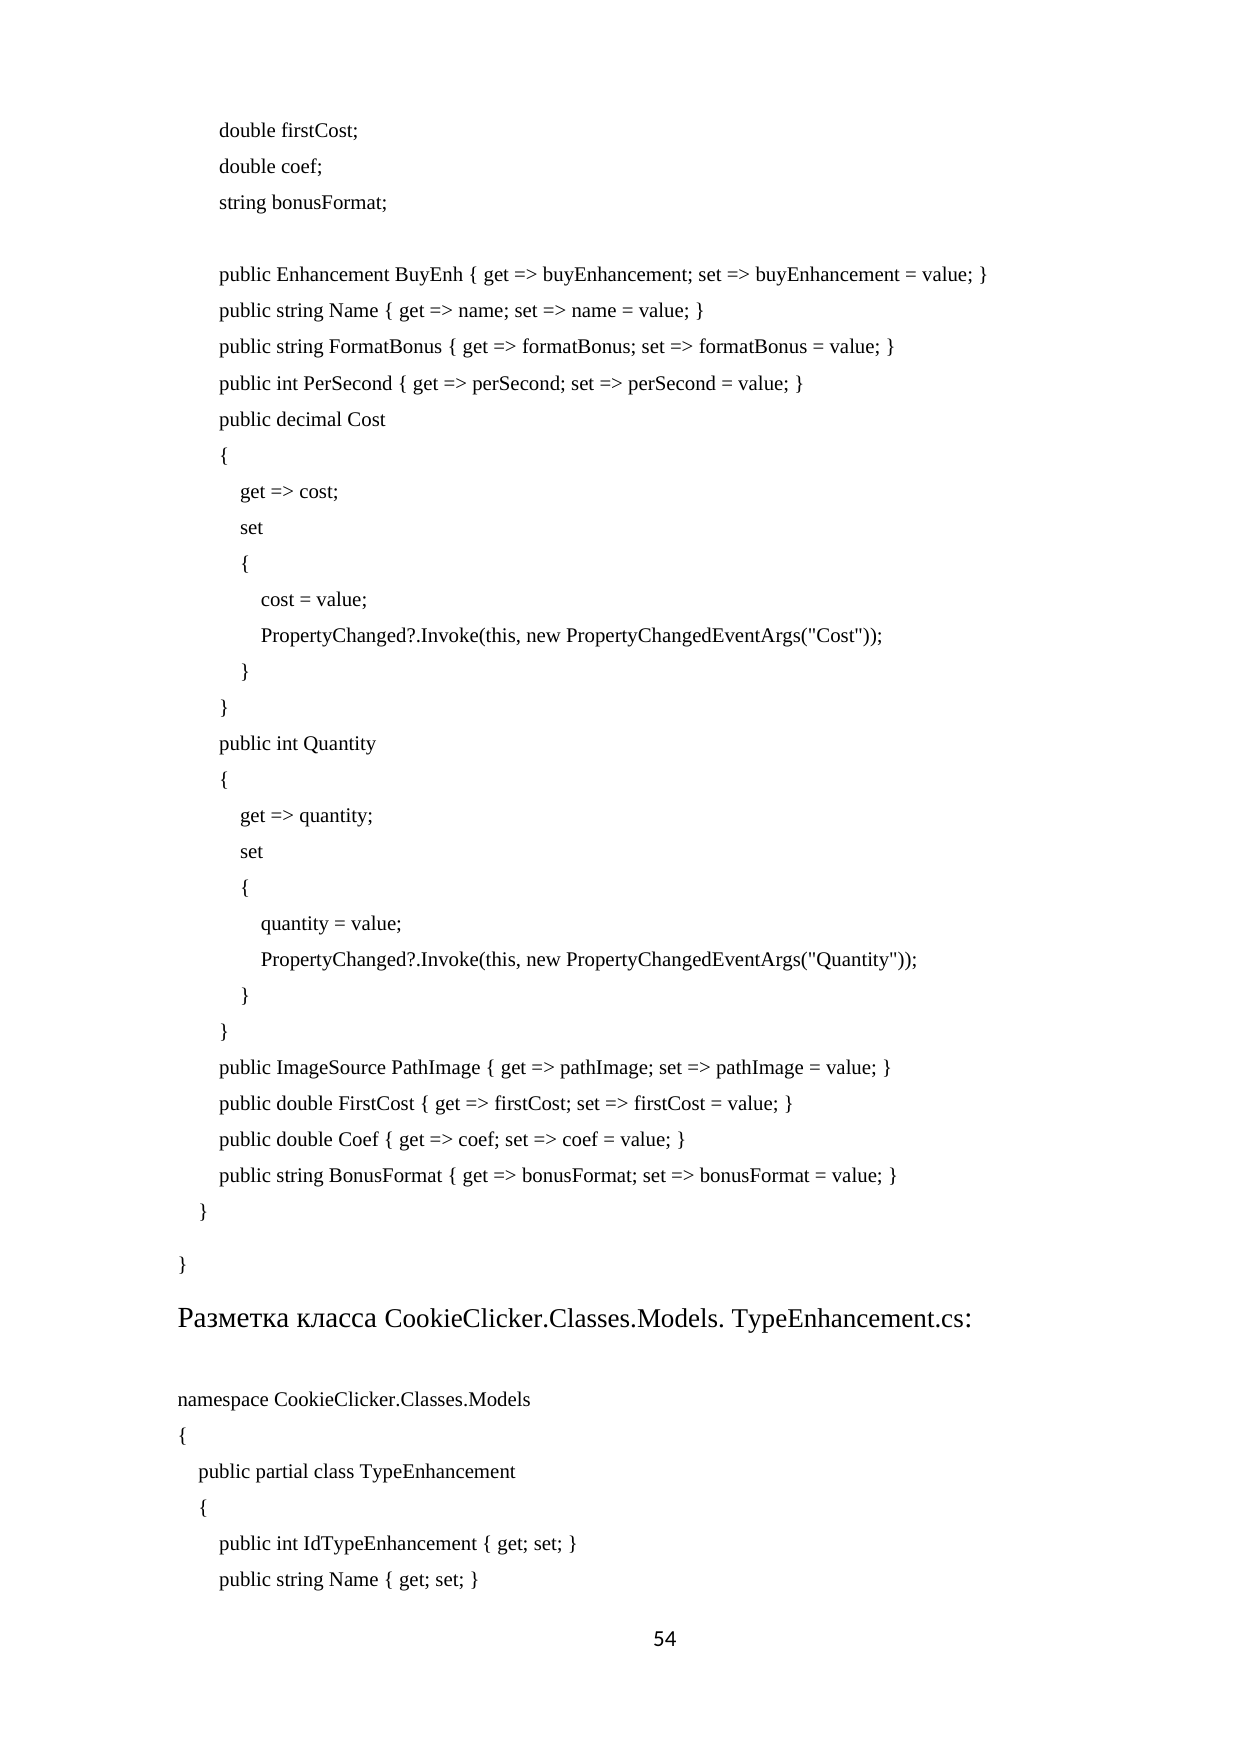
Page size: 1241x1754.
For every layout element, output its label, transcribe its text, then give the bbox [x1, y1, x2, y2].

list { [177, 1495, 1152, 1519]
list set [177, 514, 1152, 539]
list public string Name { get => name; set => name = value; } [177, 298, 1152, 322]
list quantity = value; [177, 911, 1152, 935]
list } [177, 659, 1152, 683]
list public int PerSecond { get => perSecond; set => perSecond = value; } [177, 370, 1152, 394]
list PropertyChanged?.Invoke(this, new PropertyChangedEventArgs("Cost")); [177, 623, 1152, 647]
list public double FirstCost { get => firstCost; set => firstCost = value; } [177, 1091, 1152, 1115]
list Разметка класса CookieClicker.Classes.Models. TypeEnhancement.cs: [177, 1300, 1152, 1334]
list public string Name { get; set; } [177, 1567, 1152, 1591]
list { [177, 875, 1152, 899]
list } [177, 695, 1152, 719]
list namespace CookieClicker.Classes.Models [177, 1387, 1152, 1411]
list { [177, 442, 1152, 467]
list public string FormatBonus { get => formatBonus; set => formatBonus = value; } [177, 334, 1152, 358]
list public string BonusFormat { get => bonusFormat; set => bonusFormat = value; } [177, 1163, 1152, 1187]
list public int Quantity [177, 731, 1152, 755]
list cost = value; [177, 587, 1152, 611]
list } [177, 1199, 1152, 1223]
list { [177, 551, 1152, 575]
list public Enhancement BuyEnh { get => buyEnhancement; set => buyEnhancement = value; } [177, 262, 1152, 286]
list public double Coef { get => coef; set => coef = value; } [177, 1127, 1152, 1151]
list double coef; [177, 154, 1152, 178]
list get => cost; [177, 478, 1152, 503]
list set [177, 839, 1152, 863]
list PropertyChanged?.Invoke(this, new PropertyChangedEventArgs("Quantity")); [177, 947, 1152, 971]
list } [177, 983, 1152, 1007]
list get => quantity; [177, 803, 1152, 827]
list public decimal Cost [177, 406, 1152, 431]
list public int IdTypeEnhancement { get; set; } [177, 1531, 1152, 1555]
list public partial class TypeEnhancement [177, 1459, 1152, 1483]
list { [177, 1423, 1152, 1447]
text } [177, 1252, 1152, 1276]
list } [177, 1019, 1152, 1043]
list double firstCost; [177, 118, 1152, 142]
list string bonusFormat; [177, 190, 1152, 214]
list public ImageSource PathImage { get => pathImage; set => pathImage = value; } [177, 1055, 1152, 1079]
list { [177, 767, 1152, 791]
